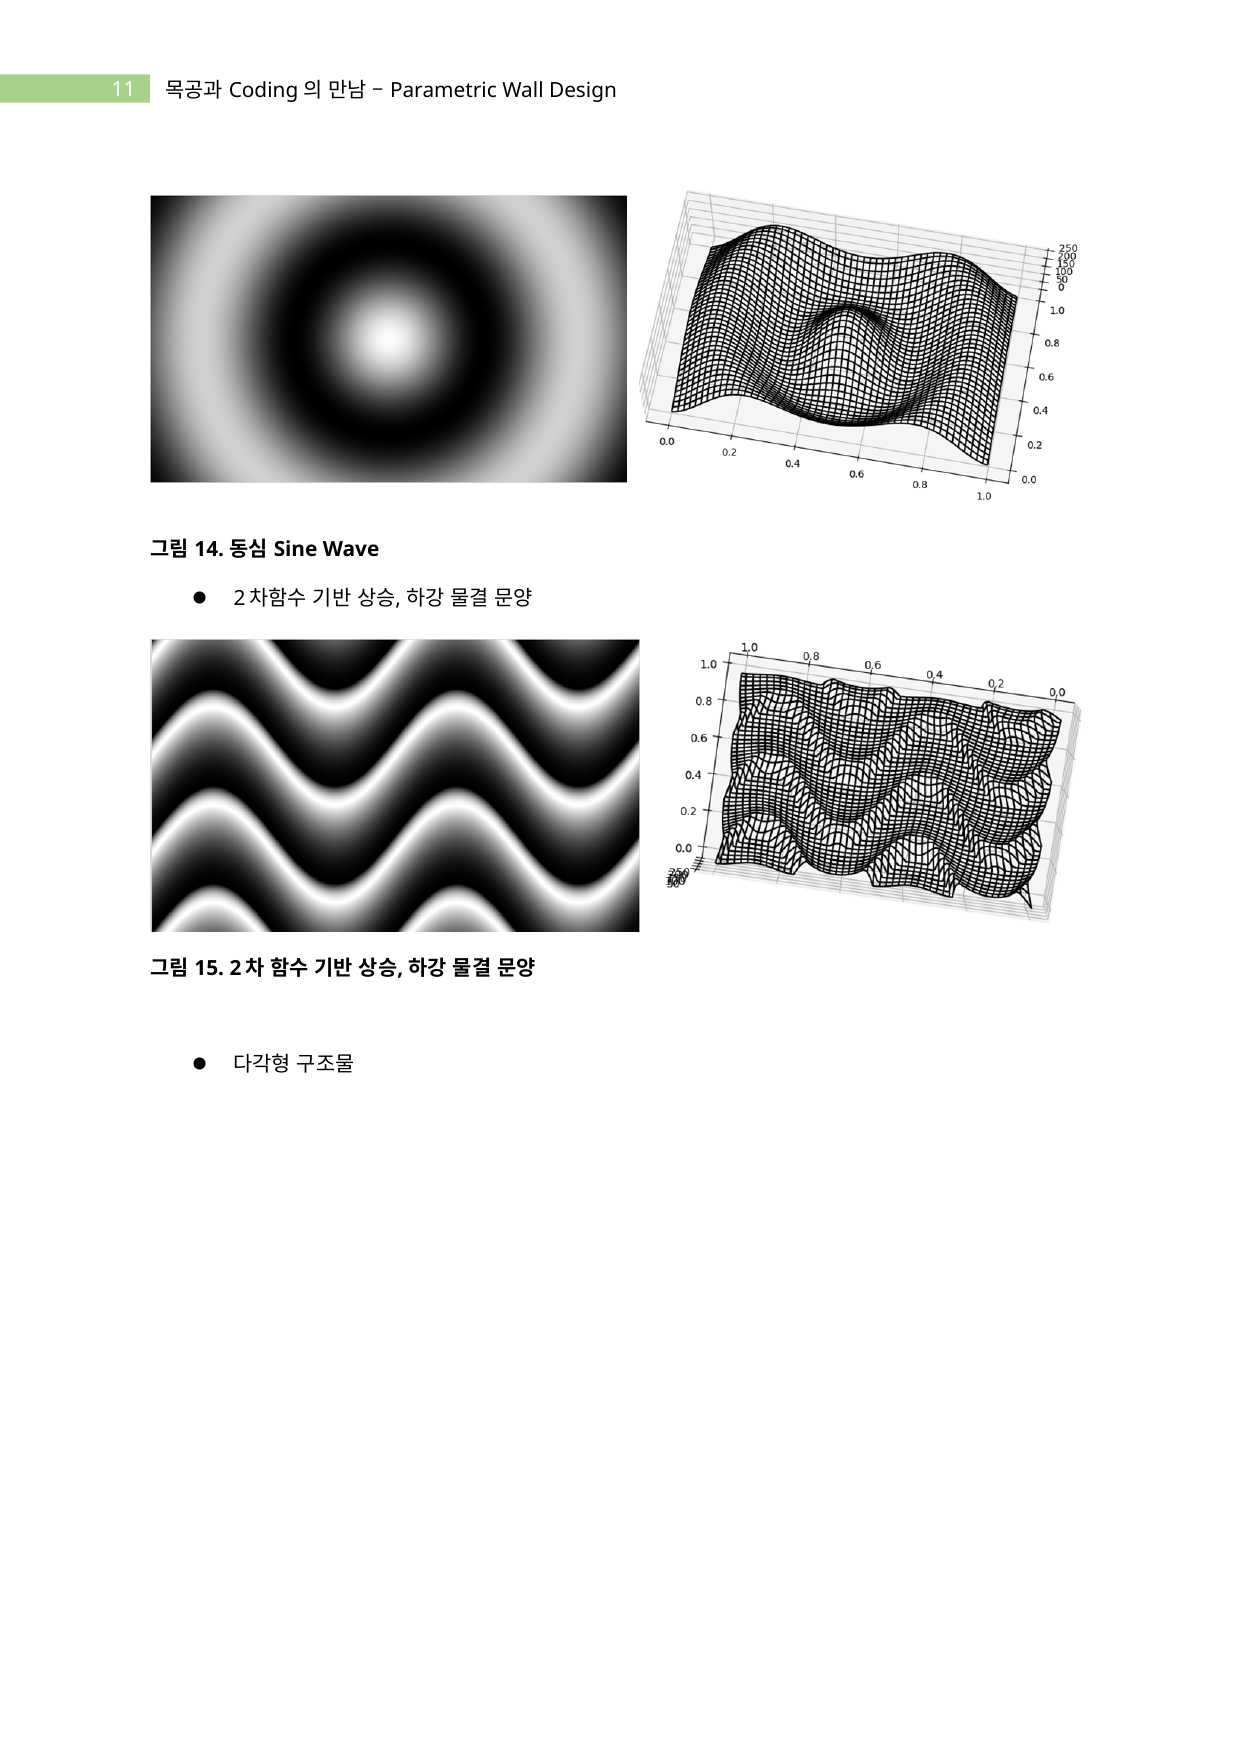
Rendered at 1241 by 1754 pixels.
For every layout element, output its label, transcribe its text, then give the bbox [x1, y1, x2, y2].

list 다각형 구조물 [192, 1047, 1090, 1078]
picture [150, 177, 1090, 514]
text 그림 14. 동심 Sine Wave [150, 532, 1090, 562]
list 2차함수 기반 상승, 하강 물결 문양 [192, 581, 1090, 612]
picture [150, 630, 1090, 932]
text 그림 15. 2차 함수 기반 상승, 하강 물결 문양 [150, 951, 1090, 981]
